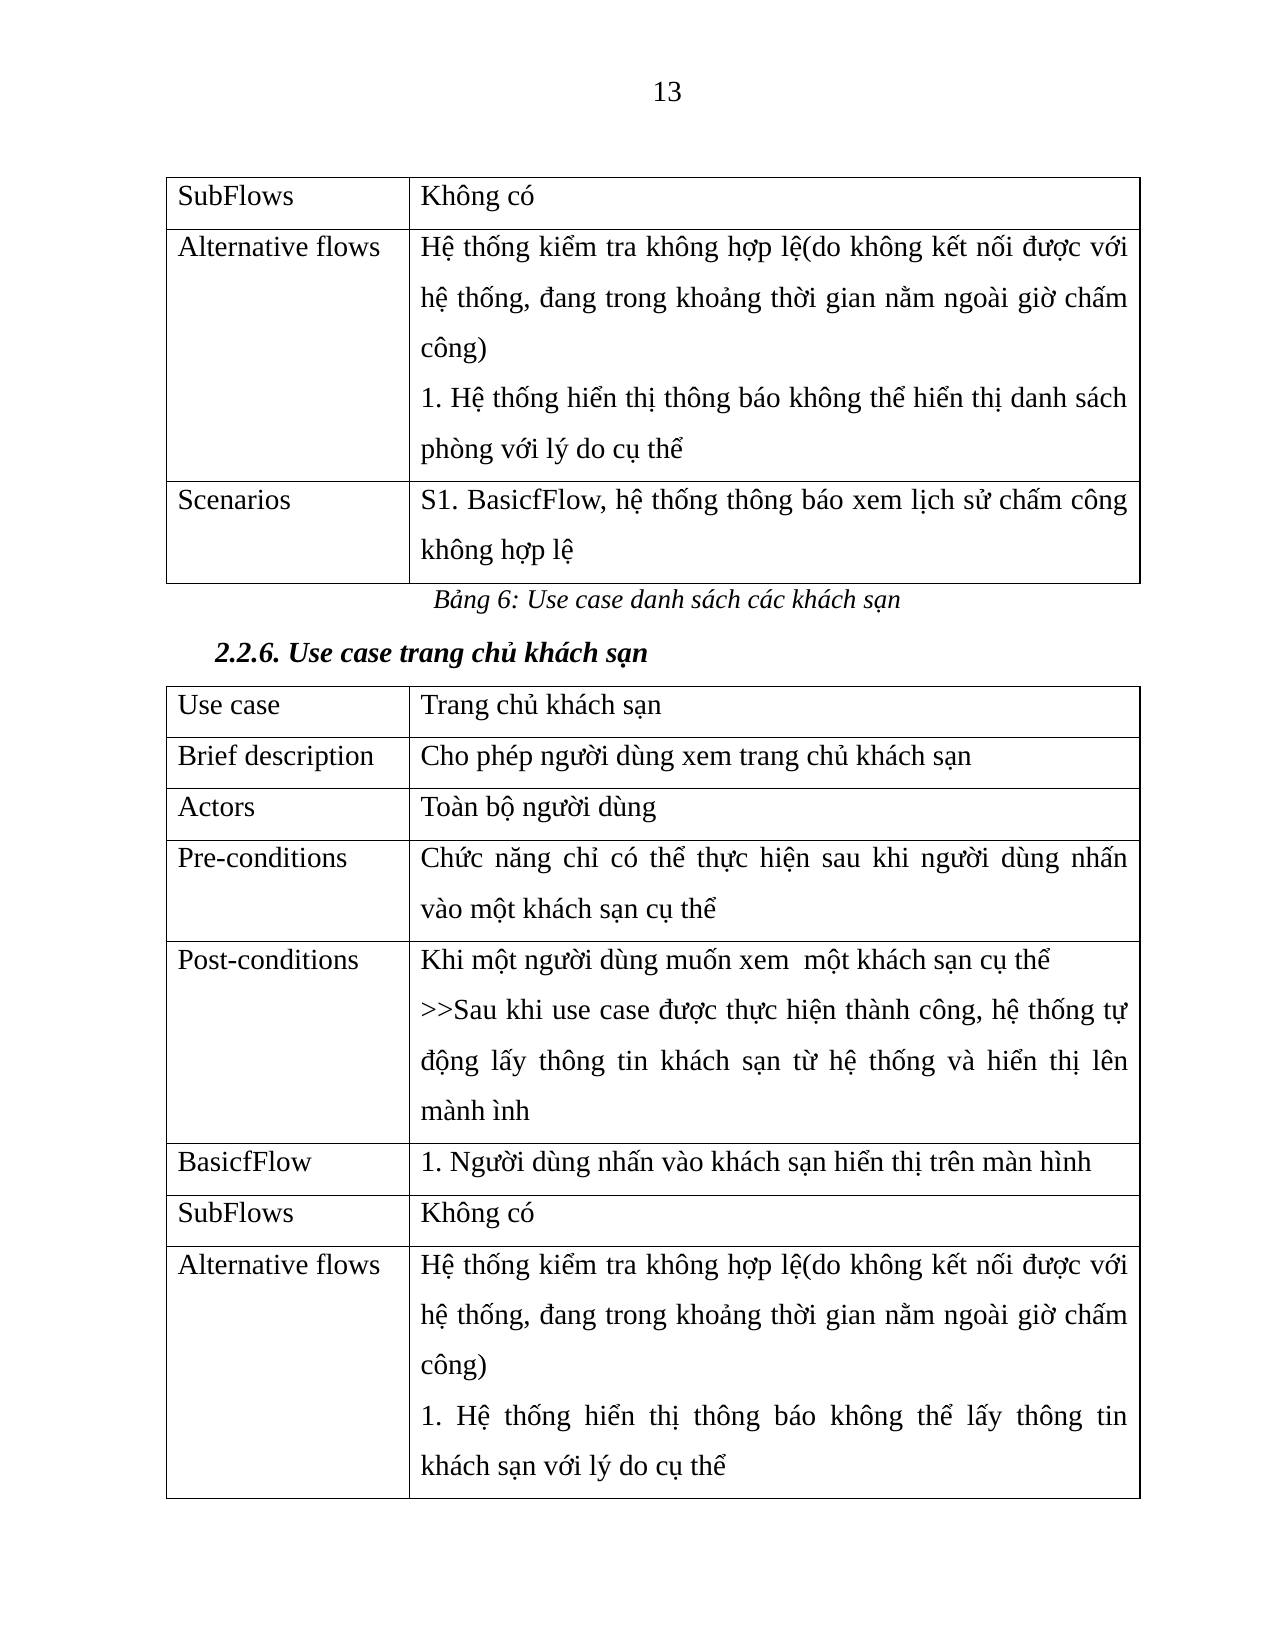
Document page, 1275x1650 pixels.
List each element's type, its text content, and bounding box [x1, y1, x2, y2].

table_header Use case [167, 687, 409, 737]
table_cell Không có [410, 1196, 1139, 1246]
table_cell Alternative flows [167, 230, 409, 481]
table_cell Scenarios [167, 482, 409, 582]
table_cell Cho phép người dùng xem trang chủ khách sạn [410, 738, 1139, 788]
table_cell SubFlows [167, 178, 409, 228]
table_cell Actors [167, 789, 409, 839]
table_cell S1. BasicfFlow, hệ thống thông báo xem lịch sử chấm công không hợp lệ [410, 482, 1139, 582]
table_cell Alternative flows [167, 1247, 409, 1498]
table_cell Không có [410, 178, 1139, 228]
table_cell SubFlows [167, 1196, 409, 1246]
table_cell Post-conditions [167, 942, 409, 1143]
table_cell 1. Người dùng nhấn vào khách sạn hiển thị trên màn hình [410, 1144, 1139, 1194]
table_cell Khi một người dùng muốn xem một khách sạn cụ thể >>Sau khi use case được thực hiện thành công, hệ thống tự động lấy thông tin khách sạn từ hệ thống và hiển thị lên mành ình [410, 942, 1139, 1143]
subtitle 2.2.6. Use case trang chủ khách sạn [215, 636, 1157, 669]
table_cell BasicfFlow [167, 1144, 409, 1194]
table_cell Brief description [167, 738, 409, 788]
text Bảng 6: Use case danh sách các khách sạn [177, 583, 1157, 615]
table_cell Toàn bộ người dùng [410, 789, 1139, 839]
table_cell Hệ thống kiểm tra không hợp lệ(do không kết nối được với hệ thống, đang trong khoảng thời gian nằm ngoài giờ chấm công) 1. Hệ thống hiển thị thông báo không thể hiển thị danh sách phòng với lý do cụ thể [410, 230, 1139, 481]
table_cell Pre-conditions [167, 841, 409, 941]
table_cell Chức năng chỉ có thể thực hiện sau khi người dùng nhấn vào một khách sạn cụ thể [410, 841, 1139, 941]
table_header Trang chủ khách sạn [410, 687, 1139, 737]
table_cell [410, 1247, 1139, 1498]
